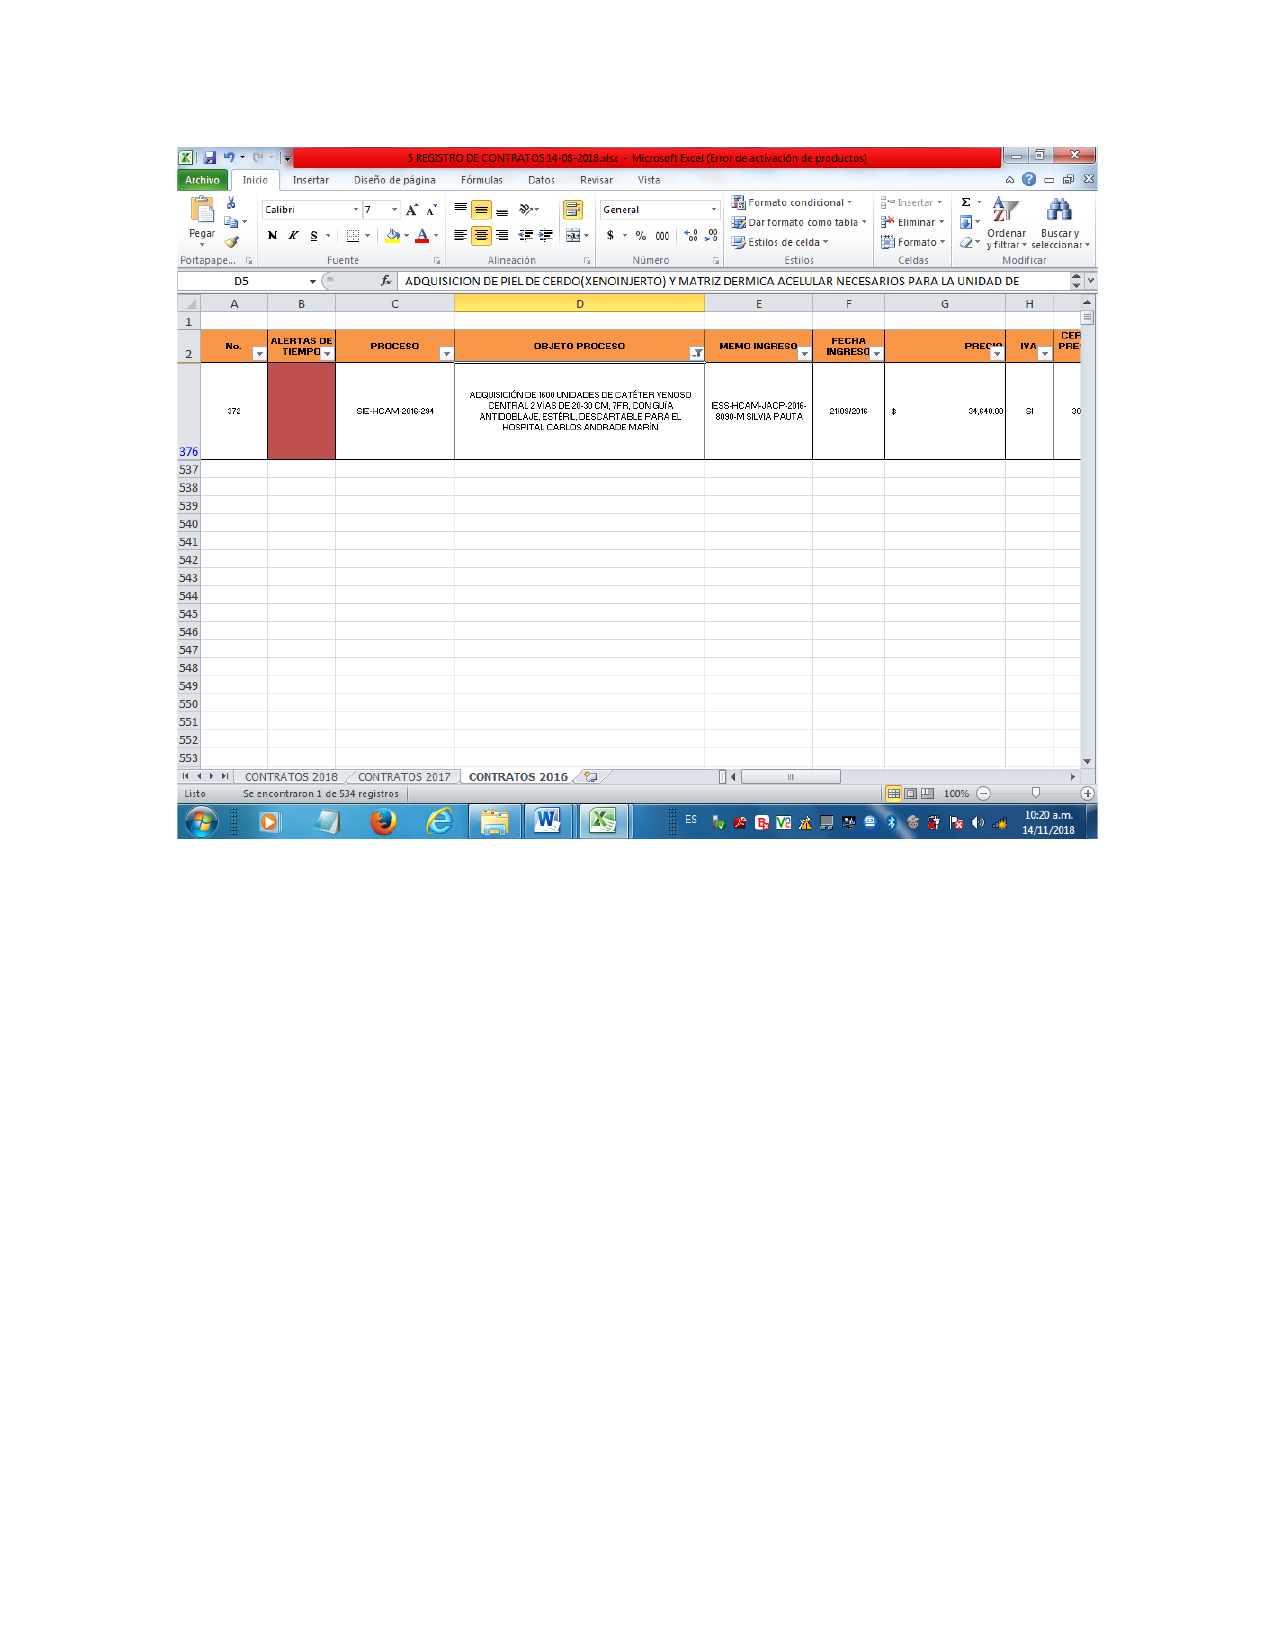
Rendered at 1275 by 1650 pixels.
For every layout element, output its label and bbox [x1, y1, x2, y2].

picture [177, 147, 1098, 839]
